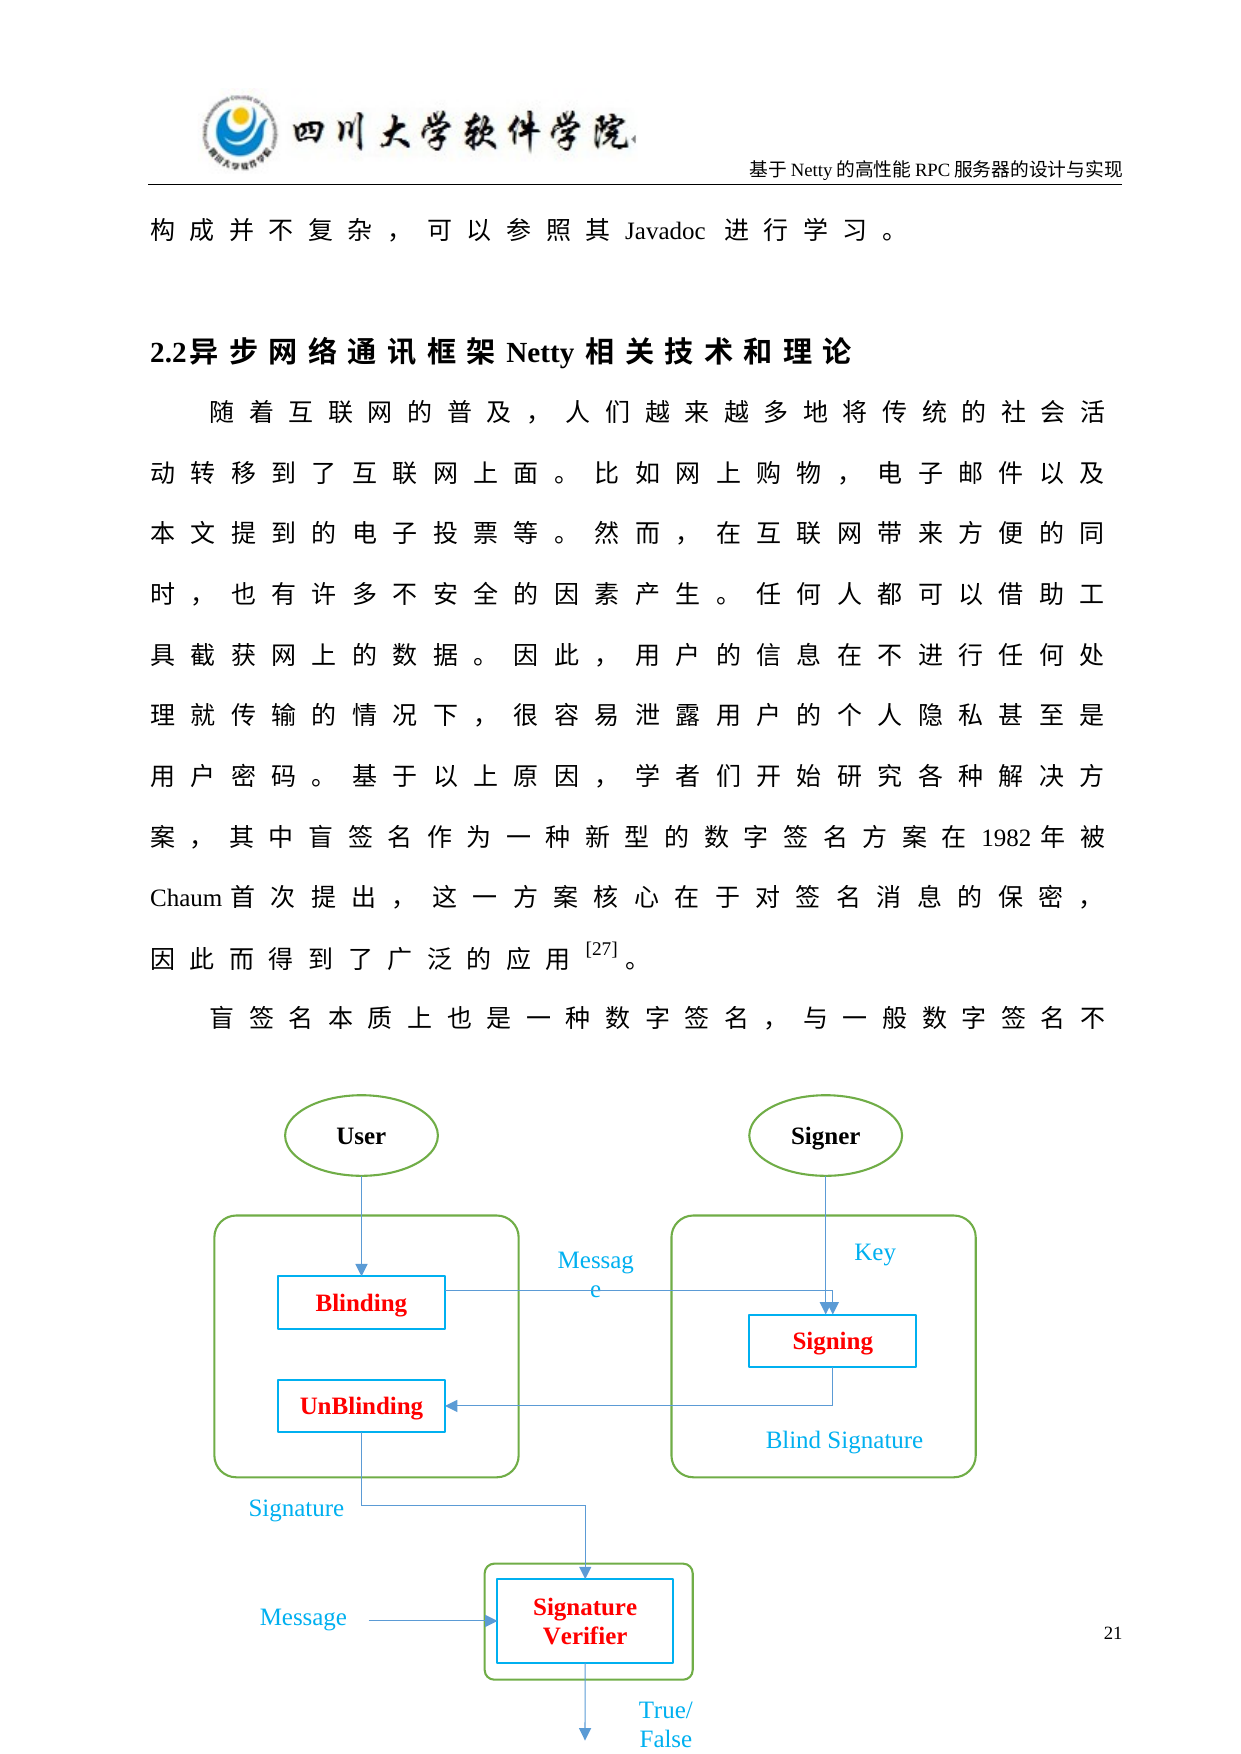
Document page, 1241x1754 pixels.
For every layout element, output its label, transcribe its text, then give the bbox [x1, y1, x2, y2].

text 随着互联网的普及，人们越来越多地将传统的社会活动转移到了互联网上面。比如网上购物，电子邮件以及本文提到的电子投票等。然而，在互联网带来方便的同时，也有许多不安全的因素产生。任何人都可以借助工具截获网上的数据。因此，用户的信息在不进行任何处理就传输的情况下，很容易泄露用户的个人隐私甚至是用户密码。基于以上原因，学者们开始研究各种解决方案，其中盲签名作为一种新型的数字签名方案在1982年被Chaum首次提出，这一方案核心在于对签名消息的保密，因此而得到了广泛的应用[27]。 [150, 380, 1120, 987]
text 盲签名本质上也是一种数字签名，与一般数字签名不同的是签名者不知道待签名消息的具体内容，这样即确保了信息的安全性，又保护了用户的隐私。盲签名方案的原理如下所示： [150, 987, 1120, 1047]
subtitle 2.2异步网络通讯框架Netty相关技术和理论 [150, 320, 1120, 380]
picture [197, 88, 639, 177]
